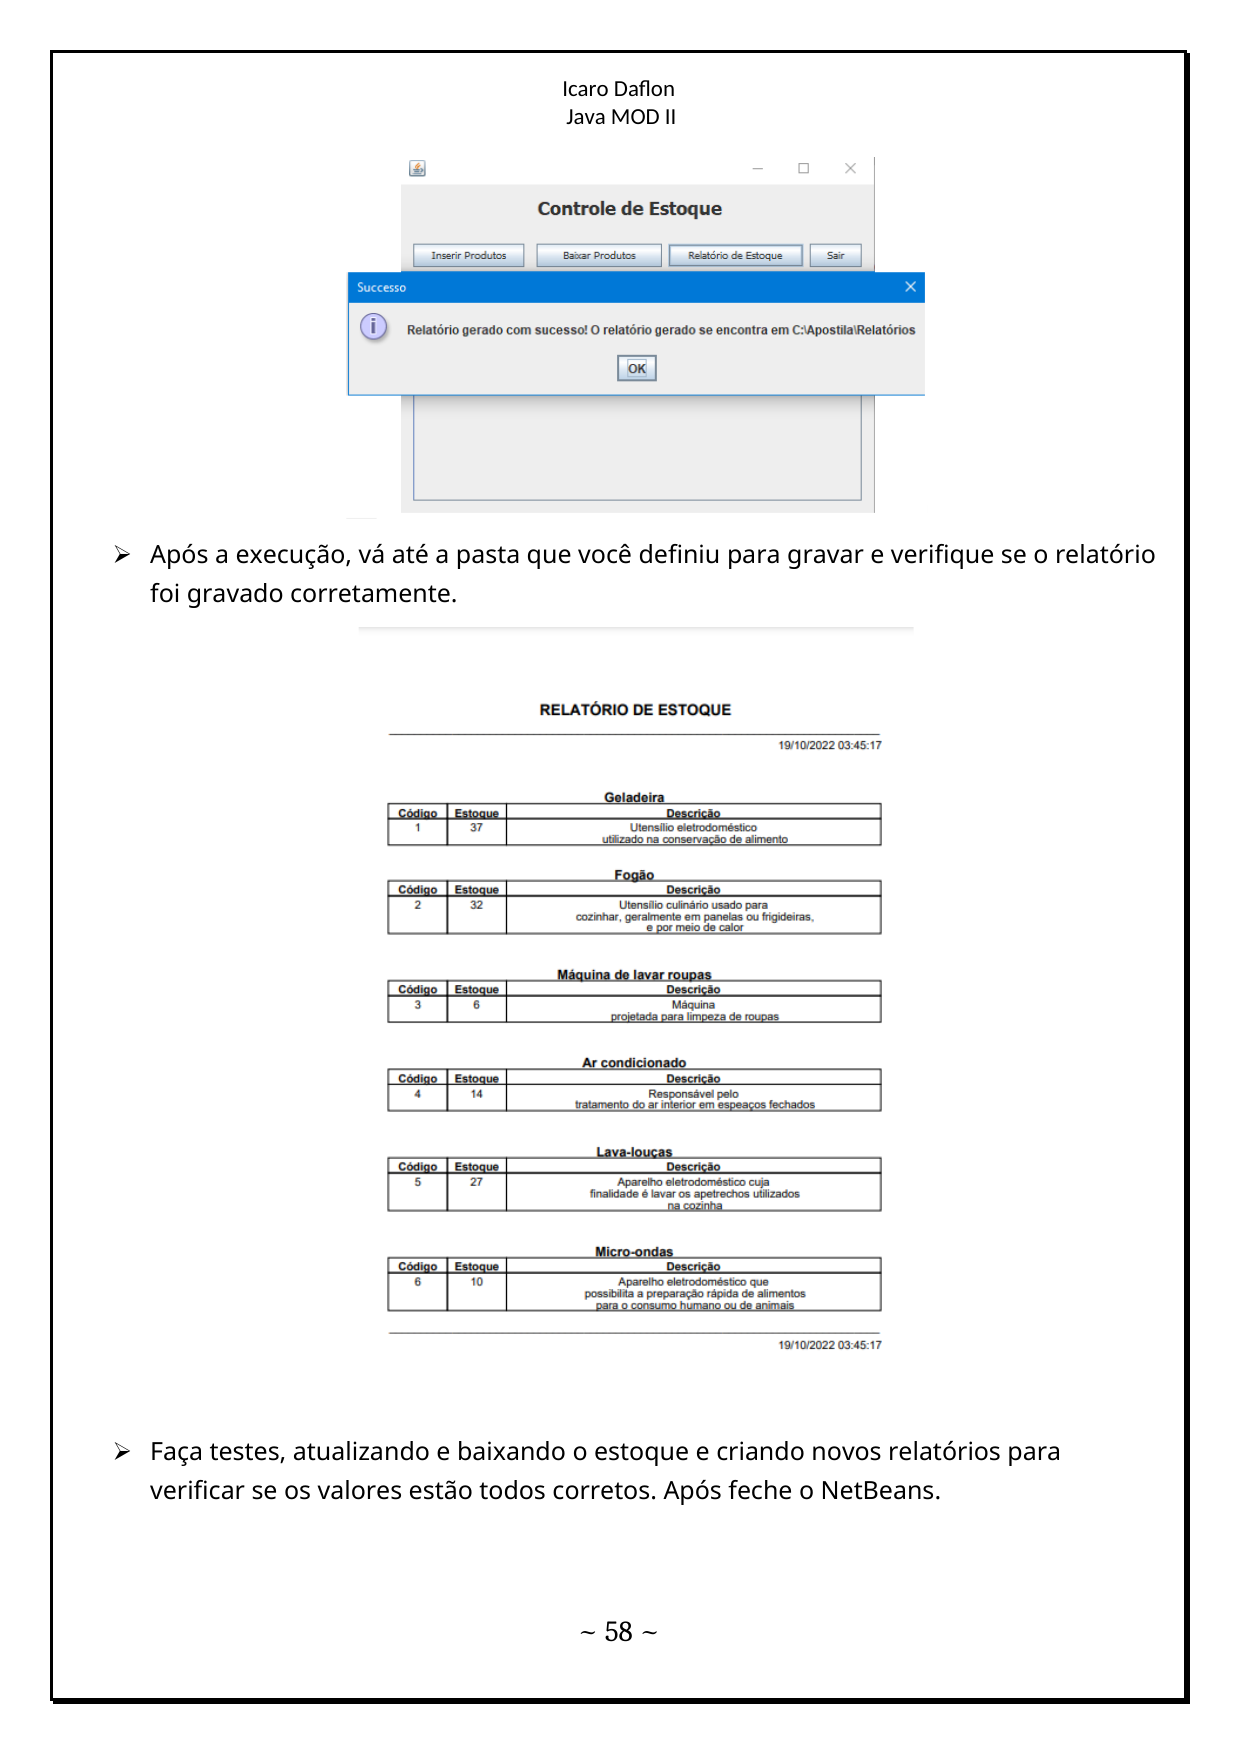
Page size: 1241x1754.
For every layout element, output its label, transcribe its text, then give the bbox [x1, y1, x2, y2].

picture [346, 157, 928, 519]
text Após a execução, vá até a pasta que você definiu para gravar e verifique se o relatório foi gravado corretamente. [112, 536, 1162, 609]
text Faça testes, atualizando e baixando o estoque e criando novos relatórios para verificar se os valores estão todos corretos. Após feche o NetBeans. [112, 1434, 1162, 1507]
picture [358, 627, 916, 1416]
